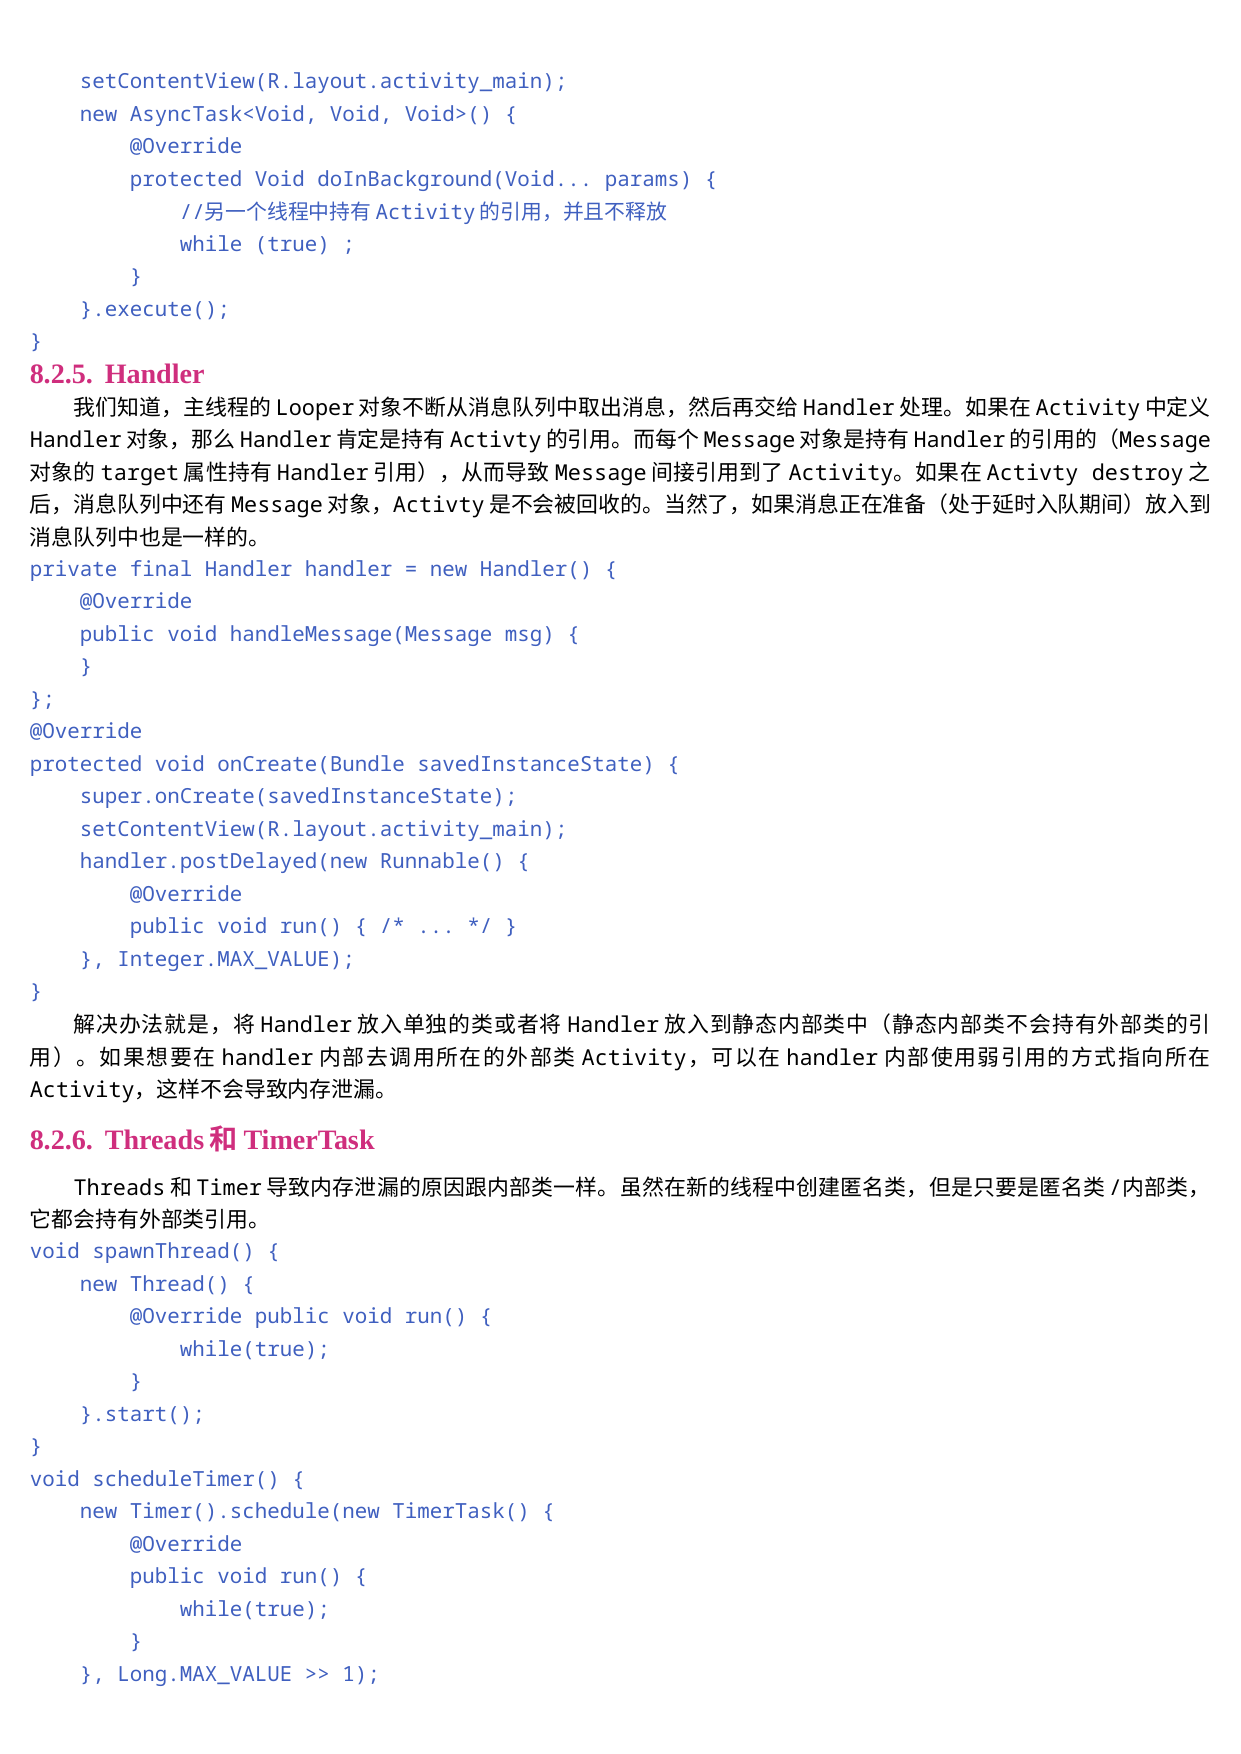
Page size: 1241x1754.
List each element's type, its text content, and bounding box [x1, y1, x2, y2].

list @Override [29, 1527, 1211, 1559]
list }.execute(); [29, 292, 1211, 324]
list } [29, 324, 1211, 357]
text Threads和Timer导致内存泄漏的原因跟内部类一样。虽然在新的线程中创建匿名类，但是只要是匿名类/内部类，它都会持有外部类引用。 [29, 1169, 1211, 1234]
list private final Handler handler = new Handler() { [29, 552, 1211, 584]
list } [29, 974, 1211, 1007]
list }, Integer.MAX_VALUE); [29, 942, 1211, 974]
list setContentView(R.layout.activity_main); [29, 812, 1211, 844]
list @Override [29, 714, 1211, 747]
text 解决办法就是，将Handler放入单独的类或者将Handler放入到静态内部类中（静态内部类不会持有外部类的引用）。如果想要在handler内部去调用所在的外部类Activity，可以在handler内部使用弱引用的方式指向所在Activity，这样不会导致内存泄漏。 [29, 1007, 1211, 1104]
list } [29, 649, 1211, 682]
list } [29, 1364, 1211, 1397]
list @Override public void run() { [29, 1299, 1211, 1332]
subtitle Threads和TimerTask [29, 1104, 1211, 1169]
list }, Long.MAX_VALUE >> 1); [29, 1657, 1211, 1689]
list new Thread() { [29, 1267, 1211, 1299]
list while(true); [29, 1592, 1211, 1624]
list protected void onCreate(Bundle savedInstanceState) { [29, 747, 1211, 779]
list } [29, 1429, 1211, 1462]
list }; [29, 682, 1211, 714]
list protected Void doInBackground(Void... params) { [29, 162, 1211, 194]
list @Override [29, 877, 1211, 909]
list new AsyncTask<Void, Void, Void>() { [29, 97, 1211, 129]
subtitle Handler [29, 357, 1211, 389]
list public void run() { /* ... */ } [29, 909, 1211, 942]
list }.start(); [29, 1397, 1211, 1429]
list public void handleMessage(Message msg) { [29, 617, 1211, 649]
text 我们知道，主线程的Looper对象不断从消息队列中取出消息，然后再交给Handler处理。如果在Activity中定义Handler对象，那么Handler肯定是持有Activty的引用。而每个Message对象是持有Handler的引用的（Message对象的target属性持有Handler引用），从而导致Message间接引用到了Activity。如果在Activty destroy之后，消息队列中还有Message对象，Activty是不会被回收的。当然了，如果消息正在准备（处于延时入队期间）放入到消息队列中也是一样的。 [29, 389, 1211, 552]
list @Override [29, 129, 1211, 162]
list } [29, 1624, 1211, 1657]
list while (true) ; [29, 227, 1211, 259]
list super.onCreate(savedInstanceState); [29, 779, 1211, 812]
list //另一个线程中持有Activity的引用，并且不释放 [29, 194, 1211, 227]
list setContentView(R.layout.activity_main); [29, 64, 1211, 97]
list void scheduleTimer() { [29, 1462, 1211, 1494]
list while(true); [29, 1332, 1211, 1364]
list } [29, 259, 1211, 292]
list @Override [29, 584, 1211, 617]
list handler.postDelayed(new Runnable() { [29, 844, 1211, 877]
list public void run() { [29, 1559, 1211, 1592]
list void spawnThread() { [29, 1234, 1211, 1267]
list new Timer().schedule(new TimerTask() { [29, 1494, 1211, 1527]
